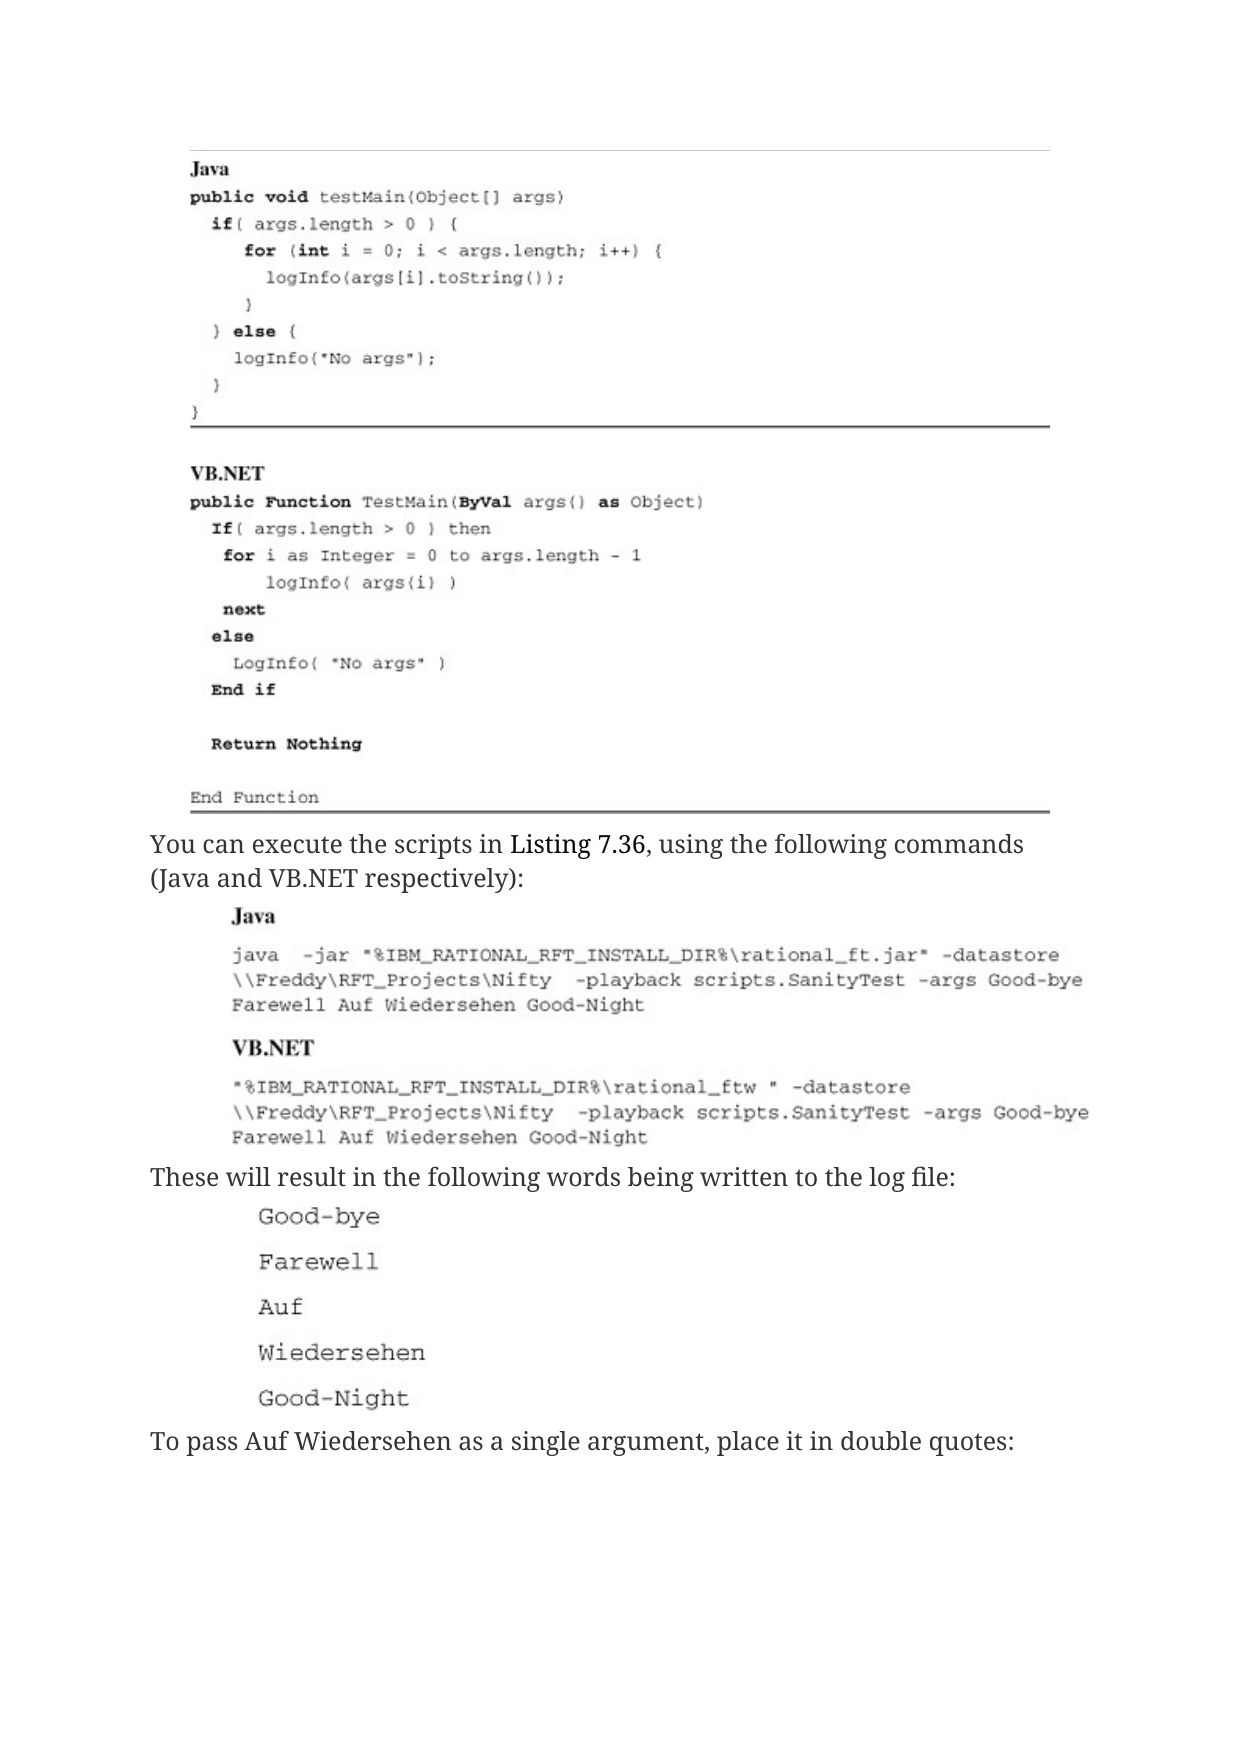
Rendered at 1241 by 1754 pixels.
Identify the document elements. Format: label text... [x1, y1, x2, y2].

text These will result in the following words being written to the log file: [150, 1160, 1090, 1194]
picture [190, 150, 1050, 814]
picture [257, 1206, 428, 1412]
text To pass Auf Wiedersehen as a single argument, place it in double quotes: [150, 1424, 1090, 1458]
picture [230, 907, 1090, 1148]
text You can execute the scripts in Listing 7.36, using the following commands (Java and VB.NET respectively): [150, 826, 1090, 894]
